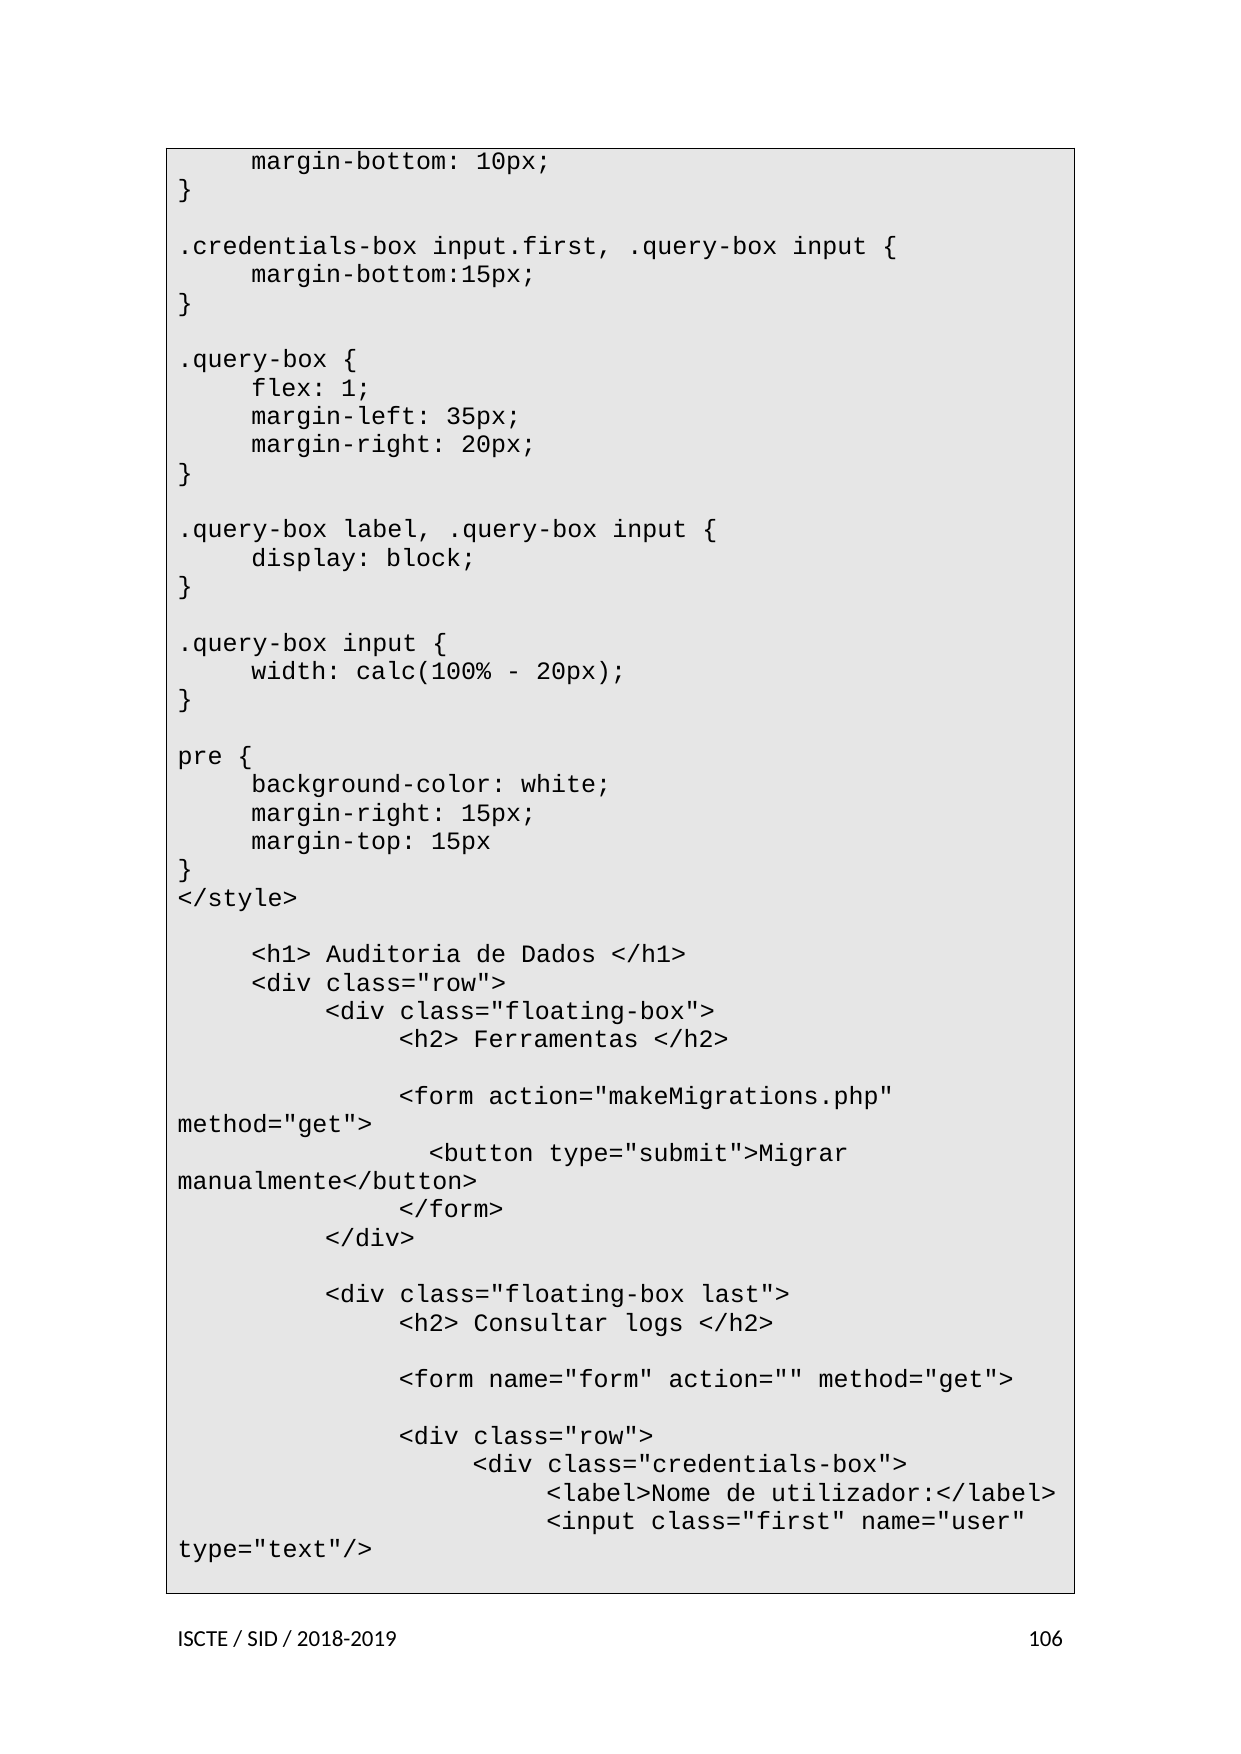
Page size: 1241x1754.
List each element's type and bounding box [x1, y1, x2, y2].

table_header [167, 149, 1074, 1593]
